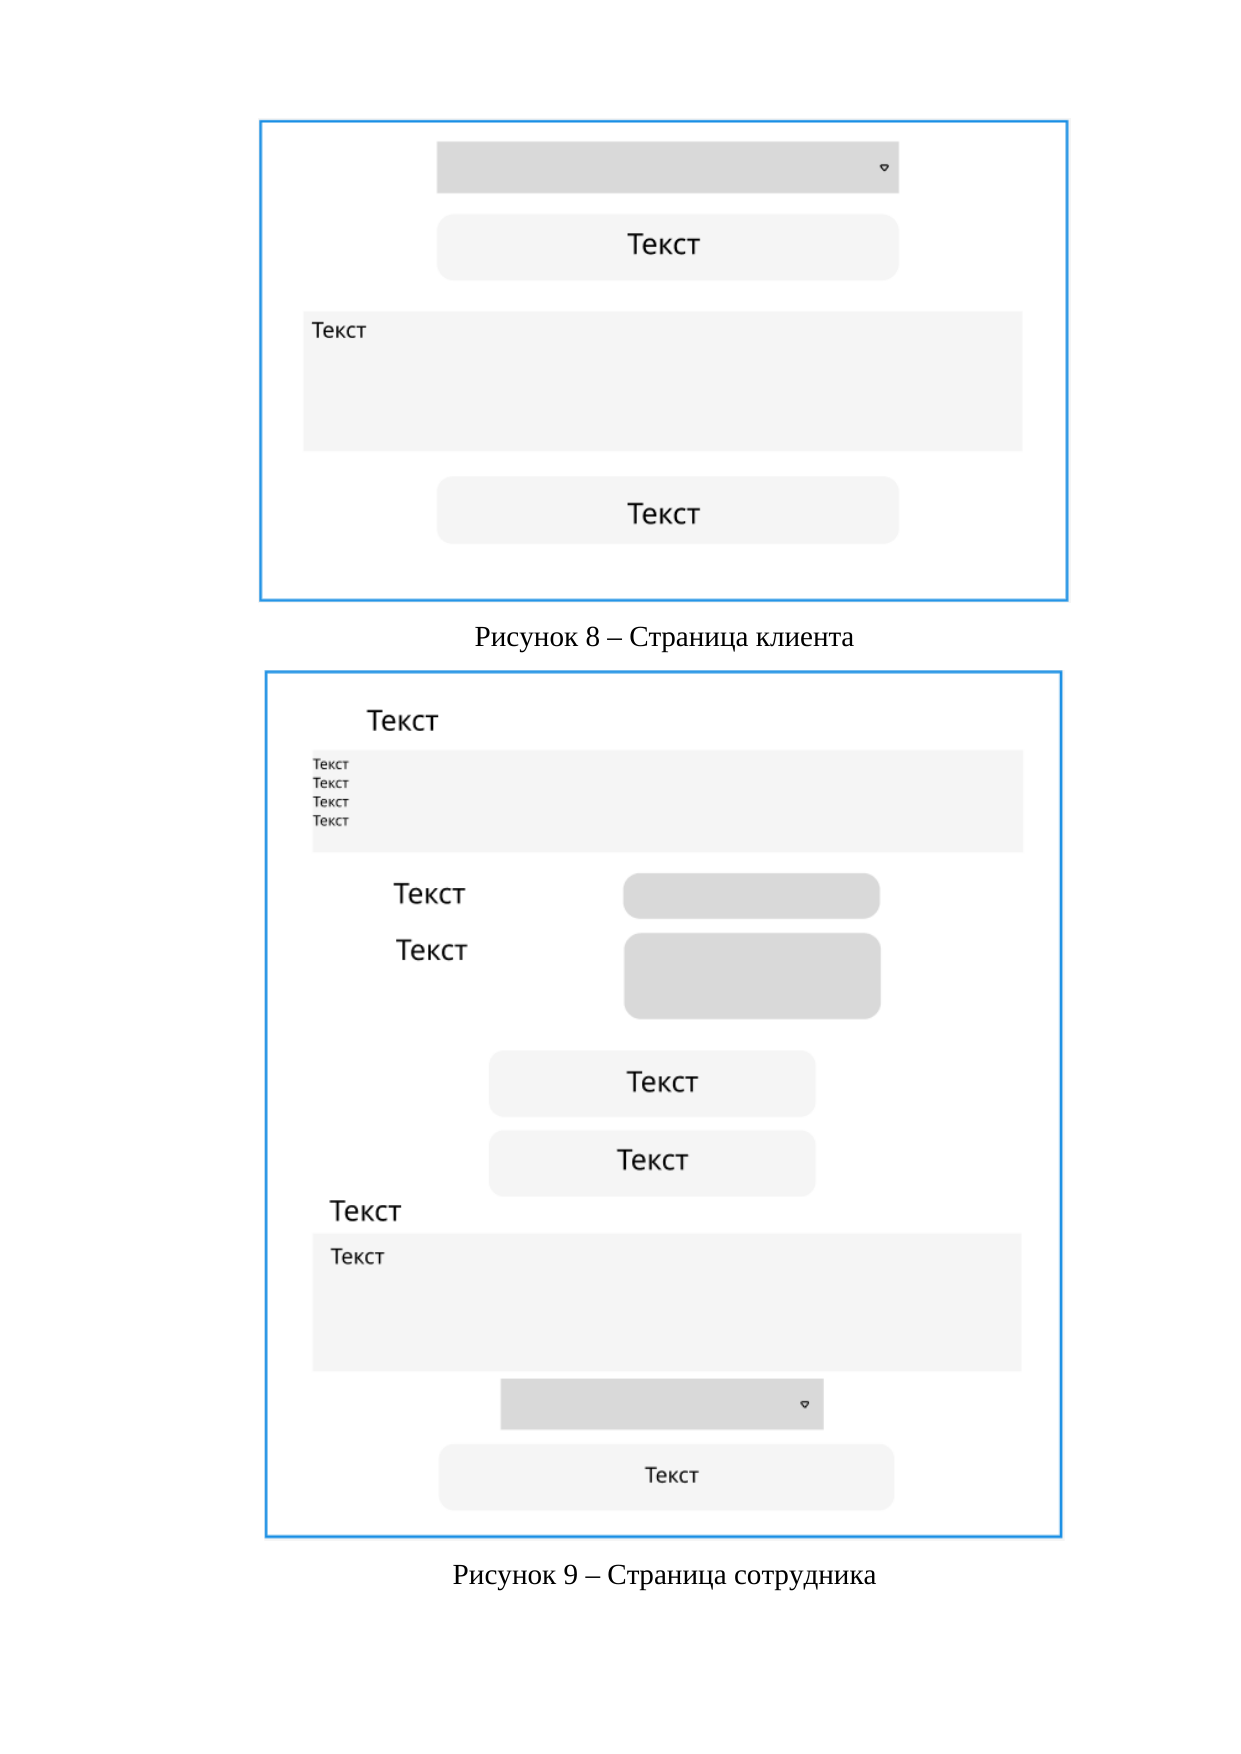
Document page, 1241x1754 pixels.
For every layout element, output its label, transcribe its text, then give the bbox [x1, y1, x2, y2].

picture [258, 118, 1071, 603]
picture [264, 670, 1065, 1541]
text Рисунок 8 – Страница клиента [177, 619, 1152, 653]
text Рисунок 9 – Страница сотрудника [177, 1557, 1152, 1590]
